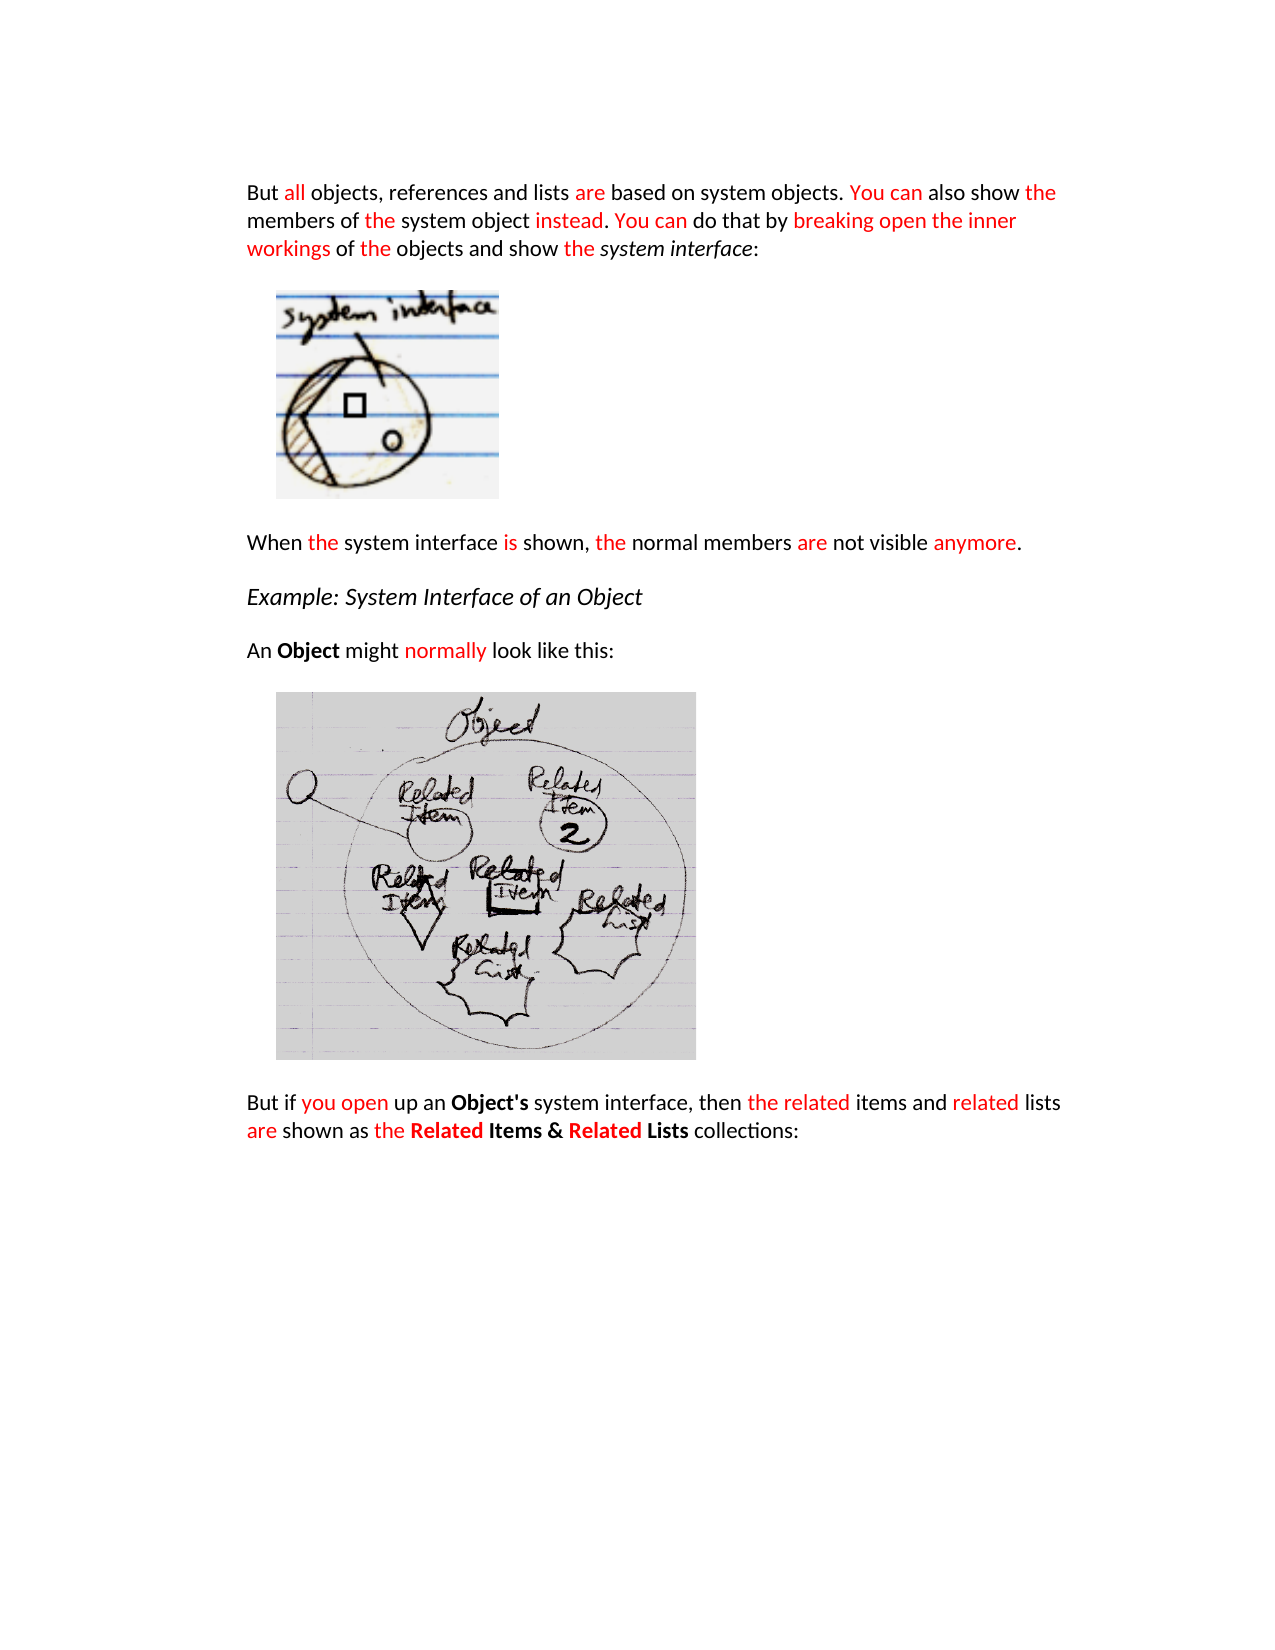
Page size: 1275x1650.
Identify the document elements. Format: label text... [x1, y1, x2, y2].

text An Object might normally look like this: [247, 636, 1087, 664]
text When the system interface is shown, the normal members are not visible anymore. [247, 528, 1087, 556]
picture [276, 290, 499, 499]
picture [276, 692, 697, 1060]
subtitle Example: System Interface of an Object [247, 581, 1087, 611]
text But all objects, references and lists are based on system objects. You can also show the members of the system object instead. You can do that by breaking open the inner workings of the objects and show the system interface: [247, 178, 1087, 262]
text But if you open up an Object's system interface, then the related items and related lists are shown as the Related Items & Related Lists collections: [247, 1088, 1087, 1144]
